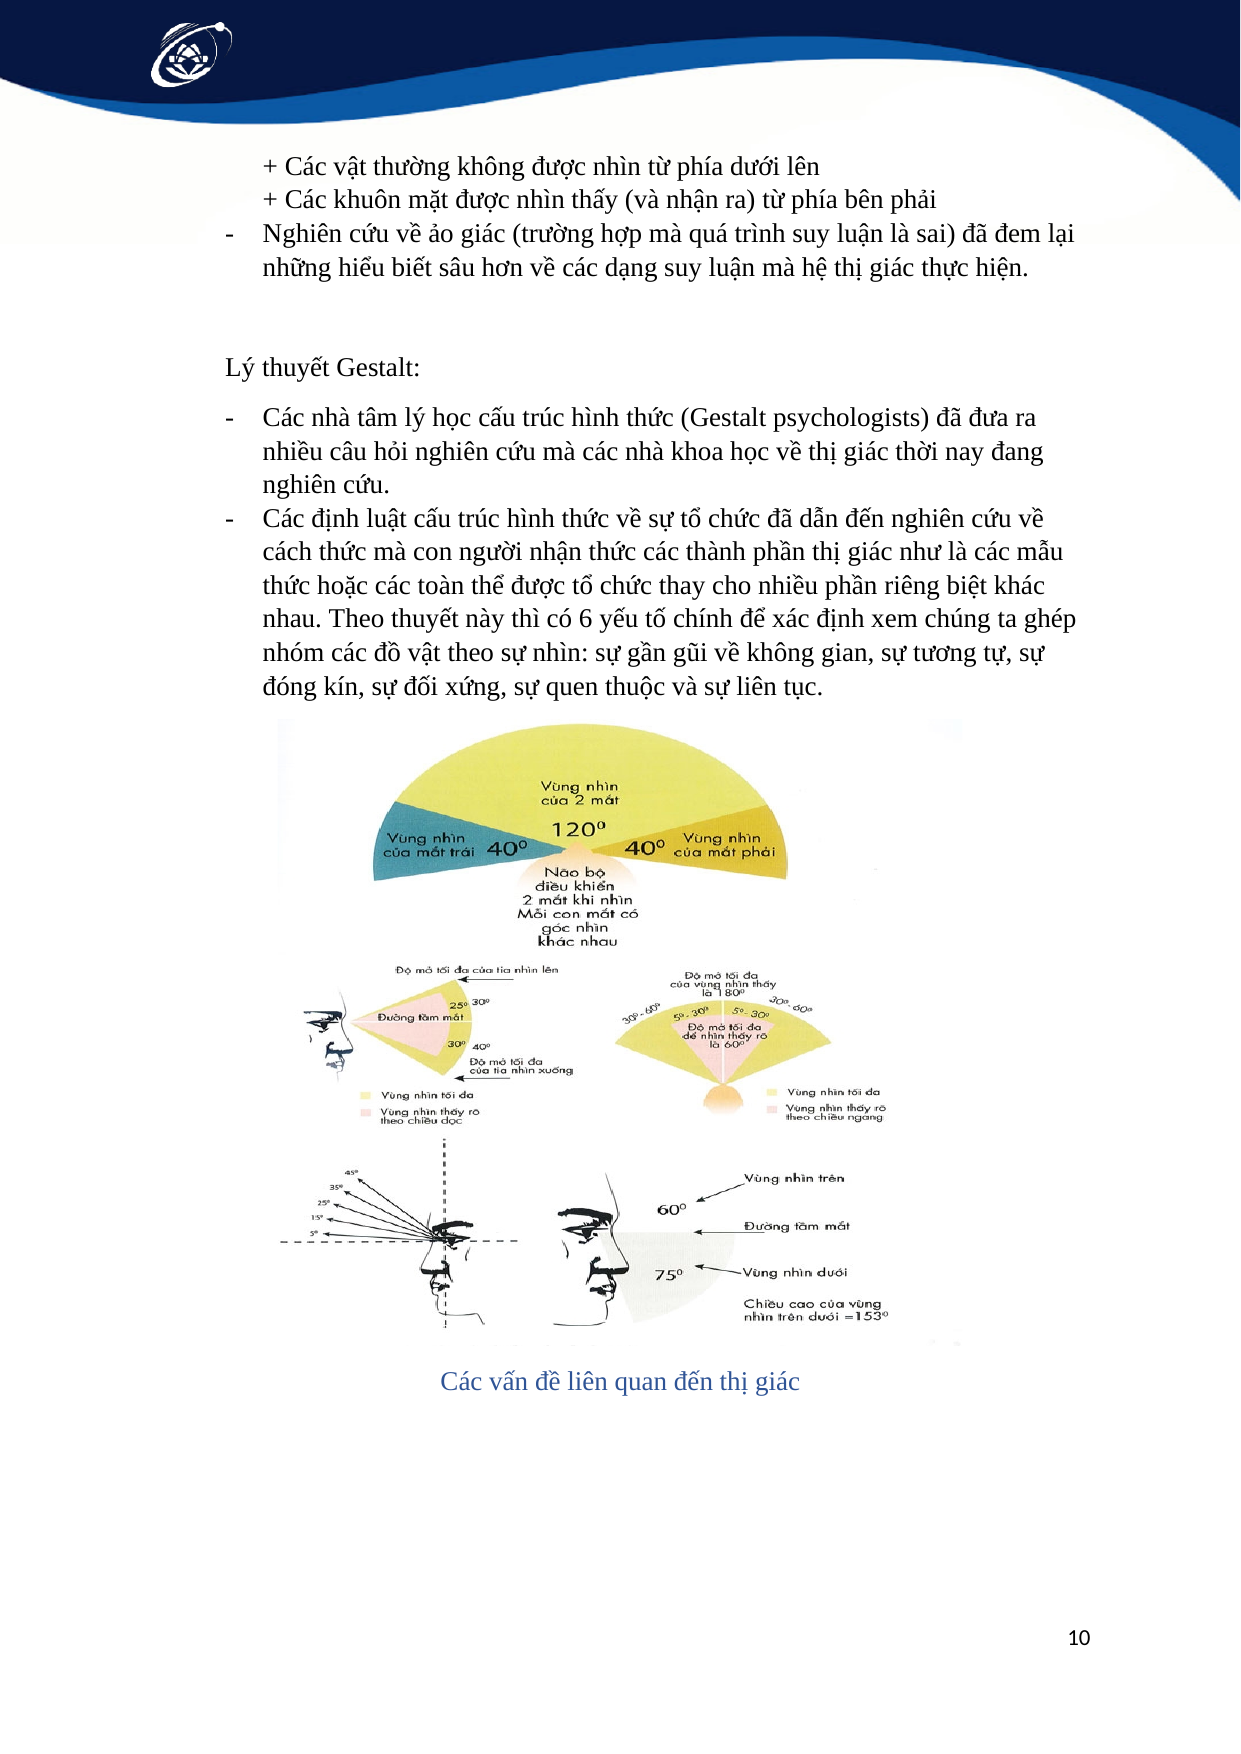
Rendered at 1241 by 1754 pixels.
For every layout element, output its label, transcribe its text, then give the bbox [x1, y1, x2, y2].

picture [0, 0, 1241, 244]
text Lý thuyết Gestalt: [225, 351, 1090, 382]
list + Các vật thường không được nhìn từ phía dưới lên [262, 150, 1090, 181]
text Các vấn đề liên quan đến thị giác [150, 1365, 1090, 1396]
list Các nhà tâm lý học cấu trúc hình thức (Gestalt psychologists) đã đưa ra nhiều câu hỏi nghiên cứu mà các nhà khoa học về thị giác thời nay đang nghiên cứu. [225, 401, 1090, 499]
picture [277, 719, 963, 1346]
list + Các khuôn mặt được nhìn thấy (và nhận ra) từ phía bên phải [262, 183, 1090, 215]
list Nghiên cứu về ảo giác (trường hợp mà quá trình suy luận là sai) đã đem lại những hiểu biết sâu hơn về các dạng suy luận mà hệ thị giác thực hiện. [225, 217, 1090, 282]
list Các định luật cấu trúc hình thức về sự tổ chức đã dẫn đến nghiên cứu về cách thức mà con người nhận thức các thành phần thị giác như là các mẫu thức hoặc các toàn thể được tổ chức thay cho nhiều phần riêng biệt khác nhau. Theo thuyết này thì có 6 yếu tố chính để xác định xem chúng ta ghép nhóm các đồ vật theo sự nhìn: sự gần gũi về không gian, sự tương tự, sự đóng kín, sự đối xứng, sự quen thuộc và sự liên tục. [225, 502, 1090, 701]
